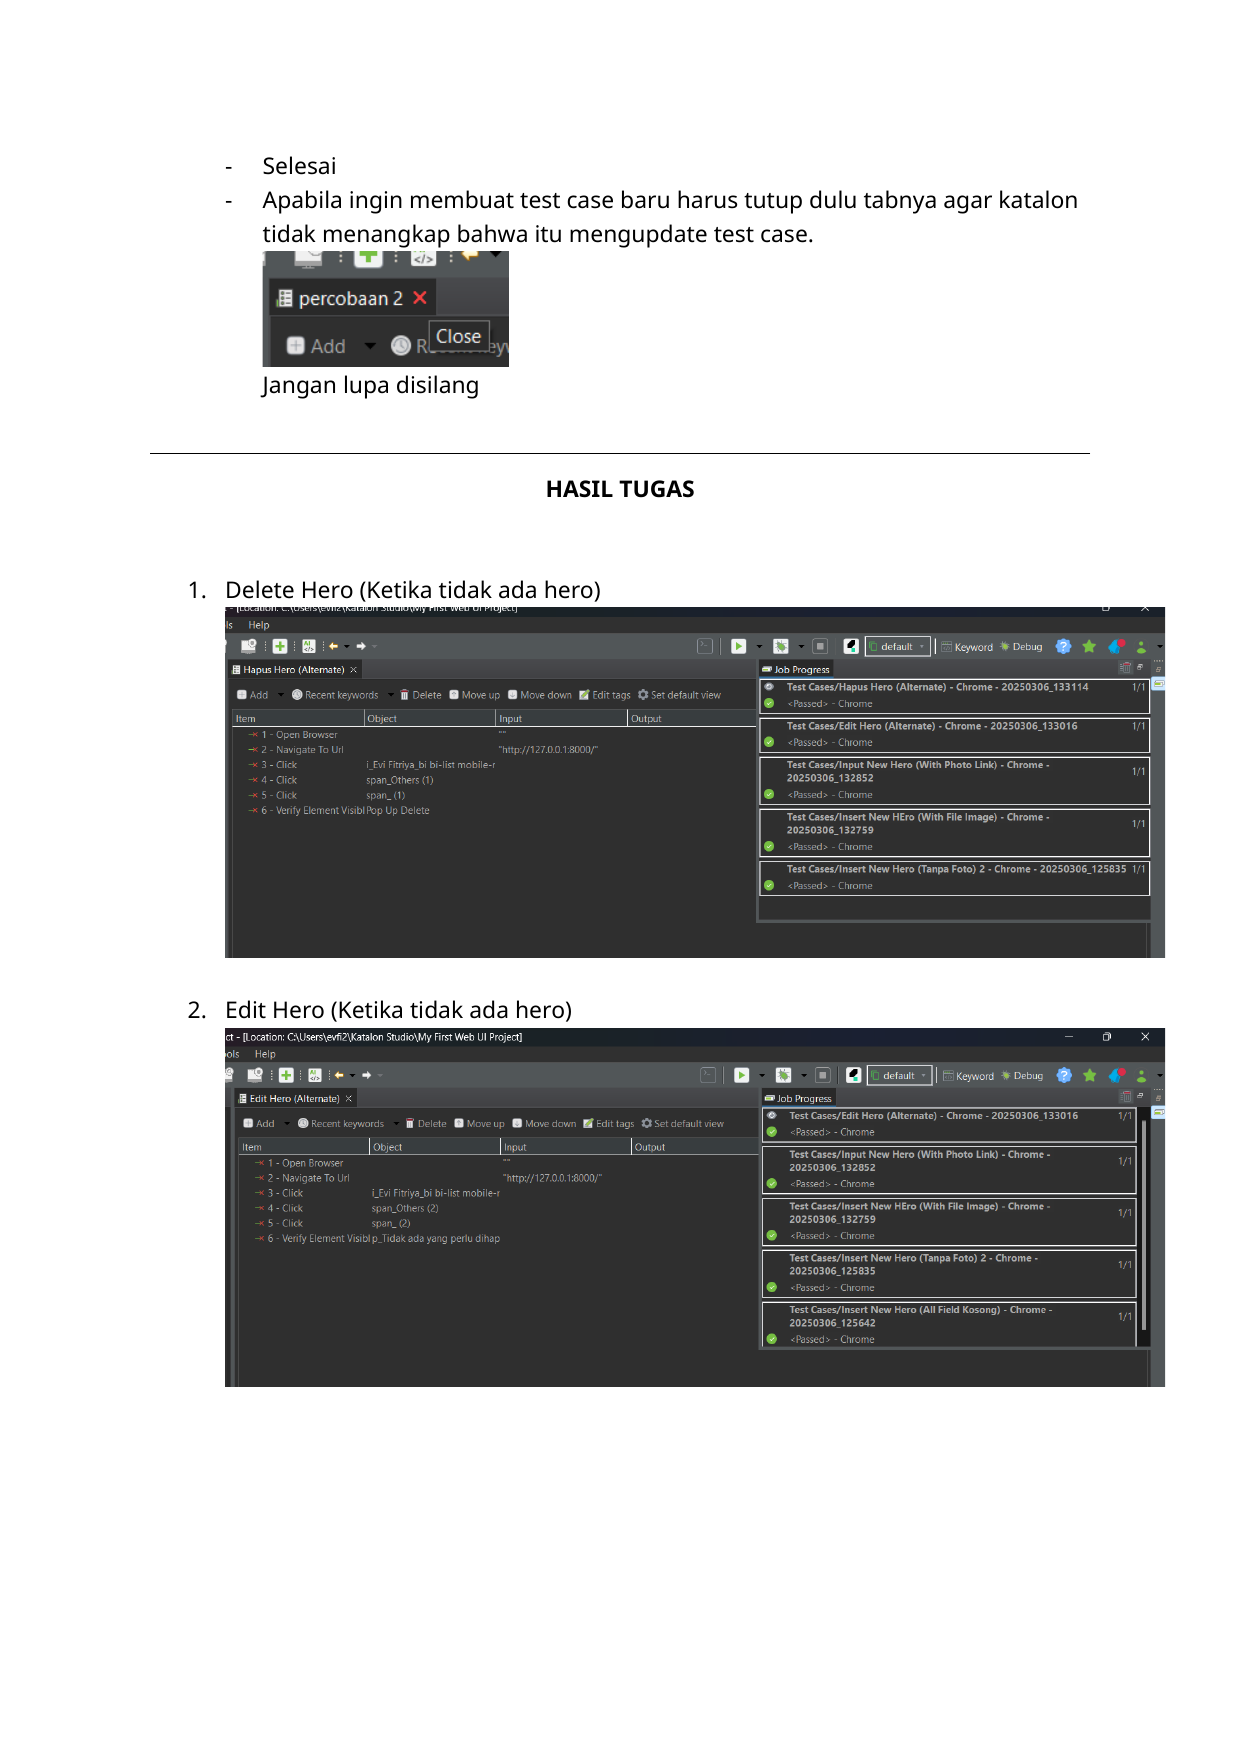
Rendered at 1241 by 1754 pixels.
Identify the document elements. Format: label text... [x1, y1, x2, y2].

list Delete Hero (Ketika tidak ada hero) [187, 574, 1090, 605]
picture [262, 251, 509, 367]
picture [225, 607, 1166, 958]
text HASIL TUGAS [150, 473, 1090, 504]
list Apabila ingin membuat test case baru harus tutup dulu tabnya agar katalon tidak menangkap bahwa itu mengupdate test case. [225, 184, 1090, 249]
picture [225, 1028, 1166, 1387]
list Selesai [225, 150, 1090, 181]
list Edit Hero (Ketika tidak ada hero) [187, 994, 1090, 1026]
list Jangan lupa disilang [262, 369, 1090, 400]
